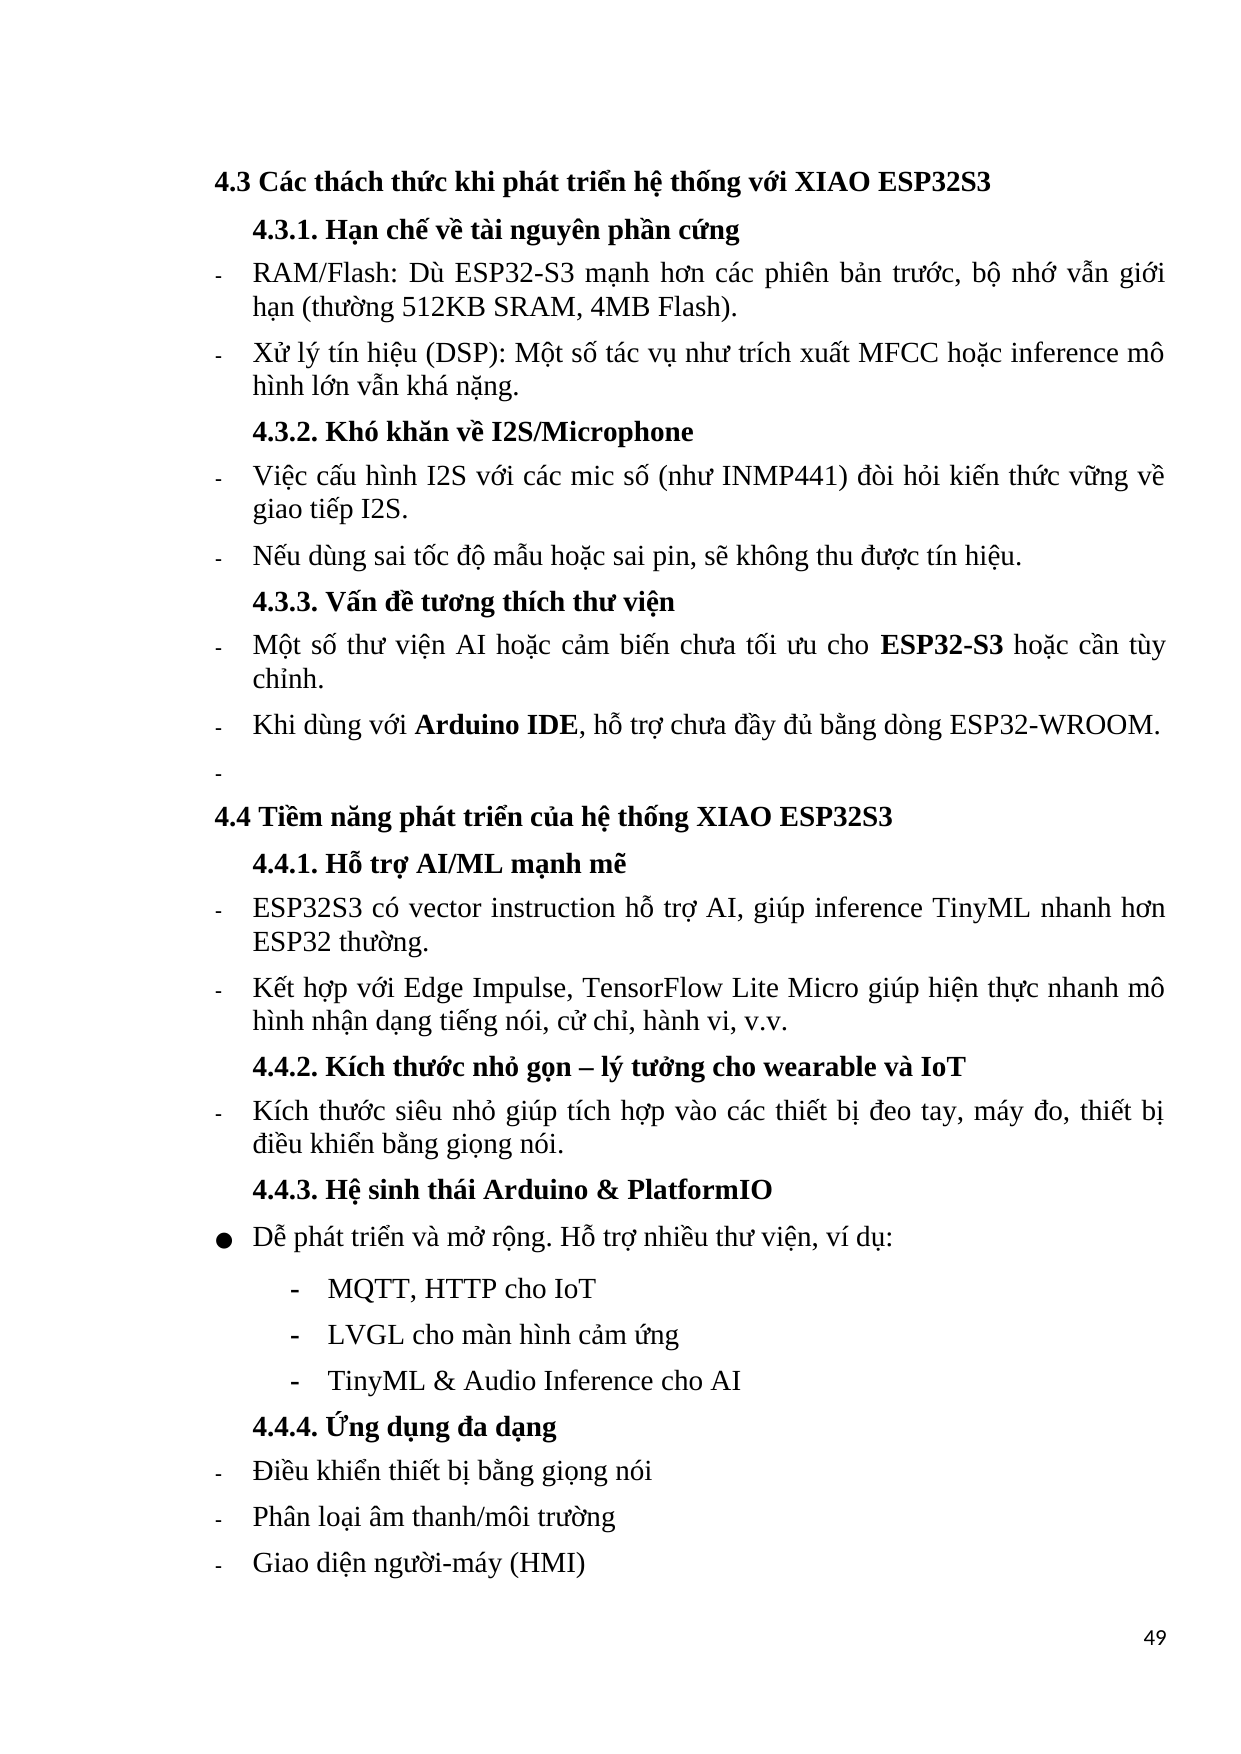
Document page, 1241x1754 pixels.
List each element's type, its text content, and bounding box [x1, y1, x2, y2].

list Phân loại âm thanh/môi trường [215, 1499, 1166, 1532]
list Dễ phát triển và mở rộng. Hỗ trợ nhiều thư viện, ví dụ: [215, 1216, 1166, 1259]
list Một số thư viện AI hoặc cảm biến chưa tối ưu cho ESP32-S3 hoặc cần tùy chỉnh. [215, 627, 1166, 694]
subtitle 4.4.4. Ứng dụng đa dạng [177, 1409, 1166, 1443]
list Xử lý tín hiệu (DSP): Một số tác vụ như trích xuất MFCC hoặc inference mô hình lớn vẫn khá nặng. [215, 335, 1166, 402]
list Điều khiển thiết bị bằng giọng nói [215, 1453, 1166, 1486]
subtitle 4.4.1. Hỗ trợ AI/ML mạnh mẽ [177, 847, 1166, 880]
list Giao diện người-máy (HMI) [215, 1545, 1166, 1578]
list LVGL cho màn hình cảm ứng [290, 1317, 1166, 1351]
list Khi dùng với Arduino IDE, hỗ trợ chưa đầy đủ bằng dòng ESP32-WROOM. [215, 707, 1166, 740]
list Kết hợp với Edge Impulse, TensorFlow Lite Micro giúp hiện thực nhanh mô hình nhận dạng tiếng nói, cử chỉ, hành vi, v.v. [215, 970, 1166, 1037]
subtitle 4.3 Các thách thức khi phát triển hệ thống với XIAO ESP32S3 [177, 164, 1166, 198]
list ESP32S3 có vector instruction hỗ trợ AI, giúp inference TinyML nhanh hơn ESP32 thường. [215, 890, 1166, 957]
list RAM/Flash: Dù ESP32-S3 mạnh hơn các phiên bản trước, bộ nhớ vẫn giới hạn (thường 512KB SRAM, 4MB Flash). [215, 255, 1166, 322]
list MQTT, HTTP cho IoT [290, 1271, 1166, 1305]
subtitle 4.4.3. Hệ sinh thái Arduino & PlatformIO [177, 1172, 1166, 1206]
list Kích thước siêu nhỏ giúp tích hợp vào các thiết bị đeo tay, máy đo, thiết bị điều khiển bằng giọng nói. [215, 1093, 1166, 1160]
subtitle 4.4.2. Kích thước nhỏ gọn – lý tưởng cho wearable và IoT [177, 1049, 1166, 1083]
list Việc cấu hình I2S với các mic số (như INMP441) đòi hỏi kiến thức vững về giao tiếp I2S. [215, 458, 1166, 525]
subtitle 4.3.2. Khó khăn về I2S/Microphone [177, 414, 1166, 448]
subtitle 4.3.1. Hạn chế về tài nguyên phần cứng [177, 212, 1166, 245]
subtitle 4.3.3. Vấn đề tương thích thư viện [177, 584, 1166, 617]
list TinyML & Audio Inference cho AI [290, 1363, 1166, 1397]
subtitle 4.4 Tiềm năng phát triển của hệ thống XIAO ESP32S3 [177, 799, 1166, 832]
list Nếu dùng sai tốc độ mẫu hoặc sai pin, sẽ không thu được tín hiệu. [215, 538, 1166, 571]
